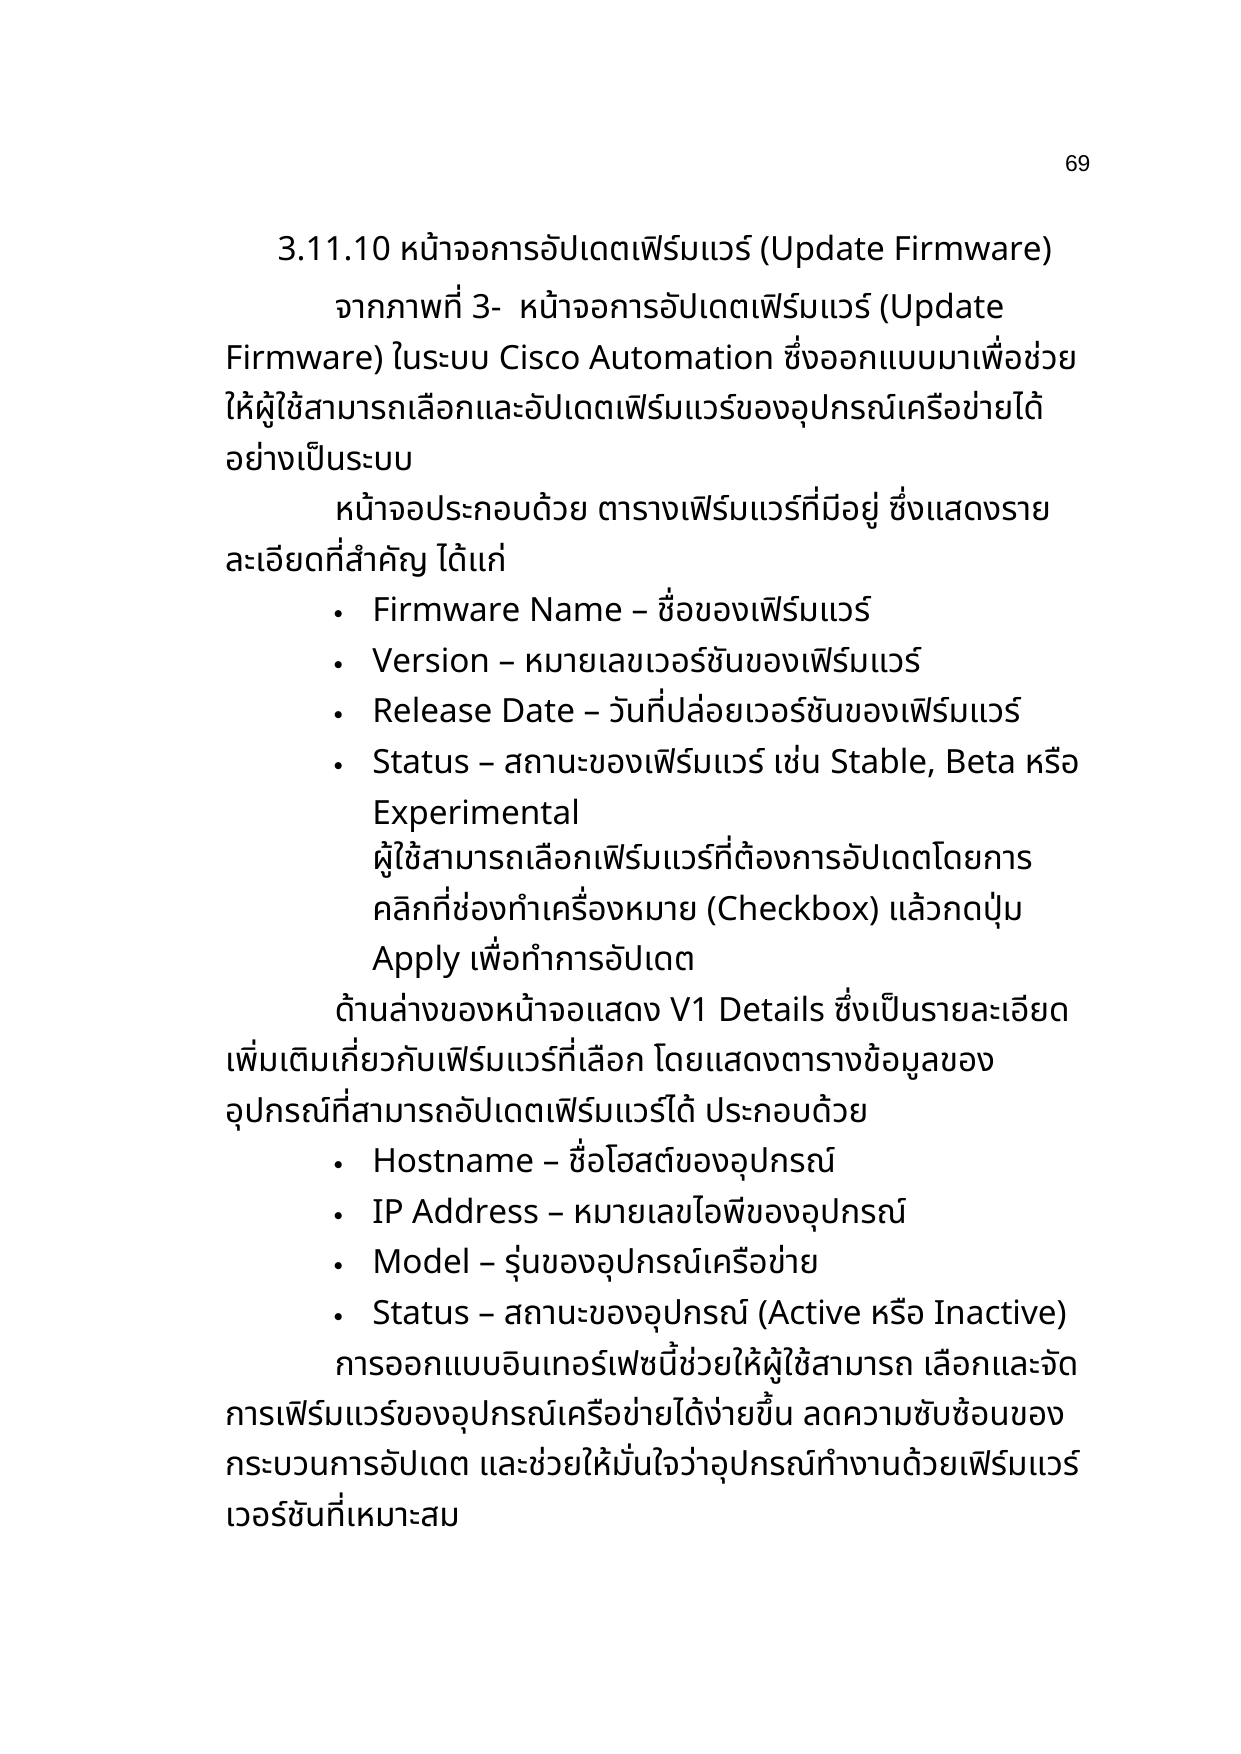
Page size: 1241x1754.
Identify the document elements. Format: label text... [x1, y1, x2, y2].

text หน้าจอประกอบด้วย ตารางเฟิร์มแวร์ที่มีอยู่ ซึ่งแสดงรายละเอียดที่สำคัญ ได้แก่ [225, 485, 1090, 586]
subtitle หน้าจอการอัปเดตเฟิร์มแวร์ (Update Firmware) [225, 225, 1090, 276]
text จากภาพที่ 3- หน้าจอการอัปเดตเฟิร์มแวร์ (Update Firmware) ในระบบ Cisco Automation ซึ่งออกแบบมาเพื่อช่วยให้ผู้ใช้สามารถเลือกและอัปเดตเฟิร์มแวร์ของอุปกรณ์เครือข่ายได้อย่างเป็นระบบ [225, 283, 1090, 485]
list Firmware Name – ชื่อของเฟิร์มแวร์ [334, 586, 1090, 637]
list Hostname – ชื่อโฮสต์ของอุปกรณ์ [334, 1137, 1090, 1188]
list Status – สถานะของอุปกรณ์ (Active หรือ Inactive) [334, 1289, 1090, 1339]
list Version – หมายเลขเวอร์ชันของเฟิร์มแวร์ [334, 637, 1090, 687]
list Model – รุ่นของอุปกรณ์เครือข่าย [334, 1238, 1090, 1289]
list Release Date – วันที่ปล่อยเวอร์ชันของเฟิร์มแวร์ [334, 687, 1090, 738]
text การออกแบบอินเทอร์เฟซนี้ช่วยให้ผู้ใช้สามารถ เลือกและจัดการเฟิร์มแวร์ของอุปกรณ์เครือข่ายได้ง่ายขึ้น ลดความซับซ้อนของกระบวนการอัปเดต และช่วยให้มั่นใจว่าอุปกรณ์ทำงานด้วยเฟิร์มแวร์เวอร์ชันที่เหมาะสม [225, 1339, 1090, 1541]
list Status – สถานะของเฟิร์มแวร์ เช่น Stable, Beta หรือ Experimental ผู้ใช้สามารถเลือกเฟิร์มแวร์ที่ต้องการอัปเดตโดยการคลิกที่ช่องทำเครื่องหมาย (Checkbox) แล้วกดปุ่ม Apply เพื่อทำการอัปเดต [334, 738, 1090, 986]
list IP Address – หมายเลขไอพีของอุปกรณ์ [334, 1188, 1090, 1238]
text ด้านล่างของหน้าจอแสดง V1 Details ซึ่งเป็นรายละเอียดเพิ่มเติมเกี่ยวกับเฟิร์มแวร์ที่เลือก โดยแสดงตารางข้อมูลของอุปกรณ์ที่สามารถอัปเดตเฟิร์มแวร์ได้ ประกอบด้วย [225, 986, 1090, 1137]
